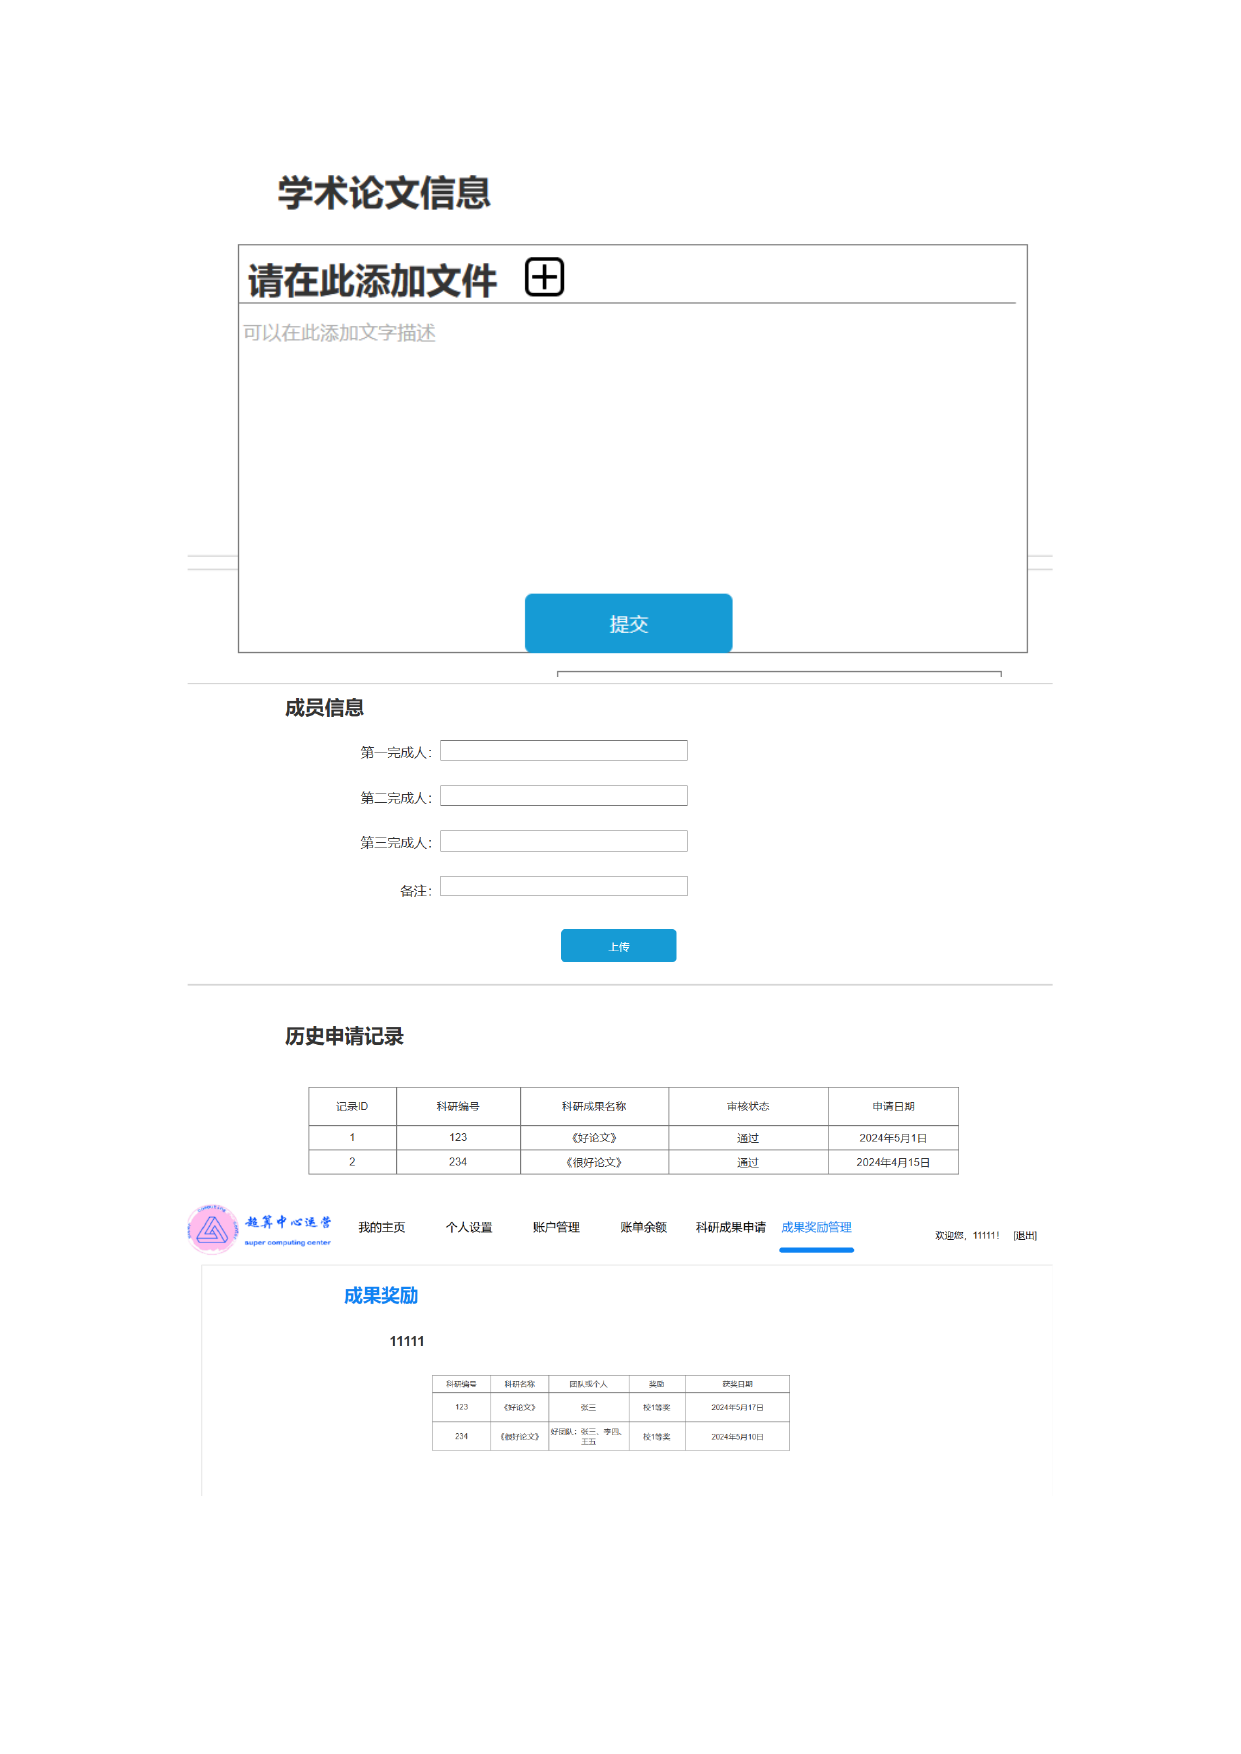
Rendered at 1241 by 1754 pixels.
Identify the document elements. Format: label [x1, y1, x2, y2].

picture [187, 682, 1053, 1200]
picture [187, 162, 1053, 677]
picture [187, 1202, 1053, 1496]
